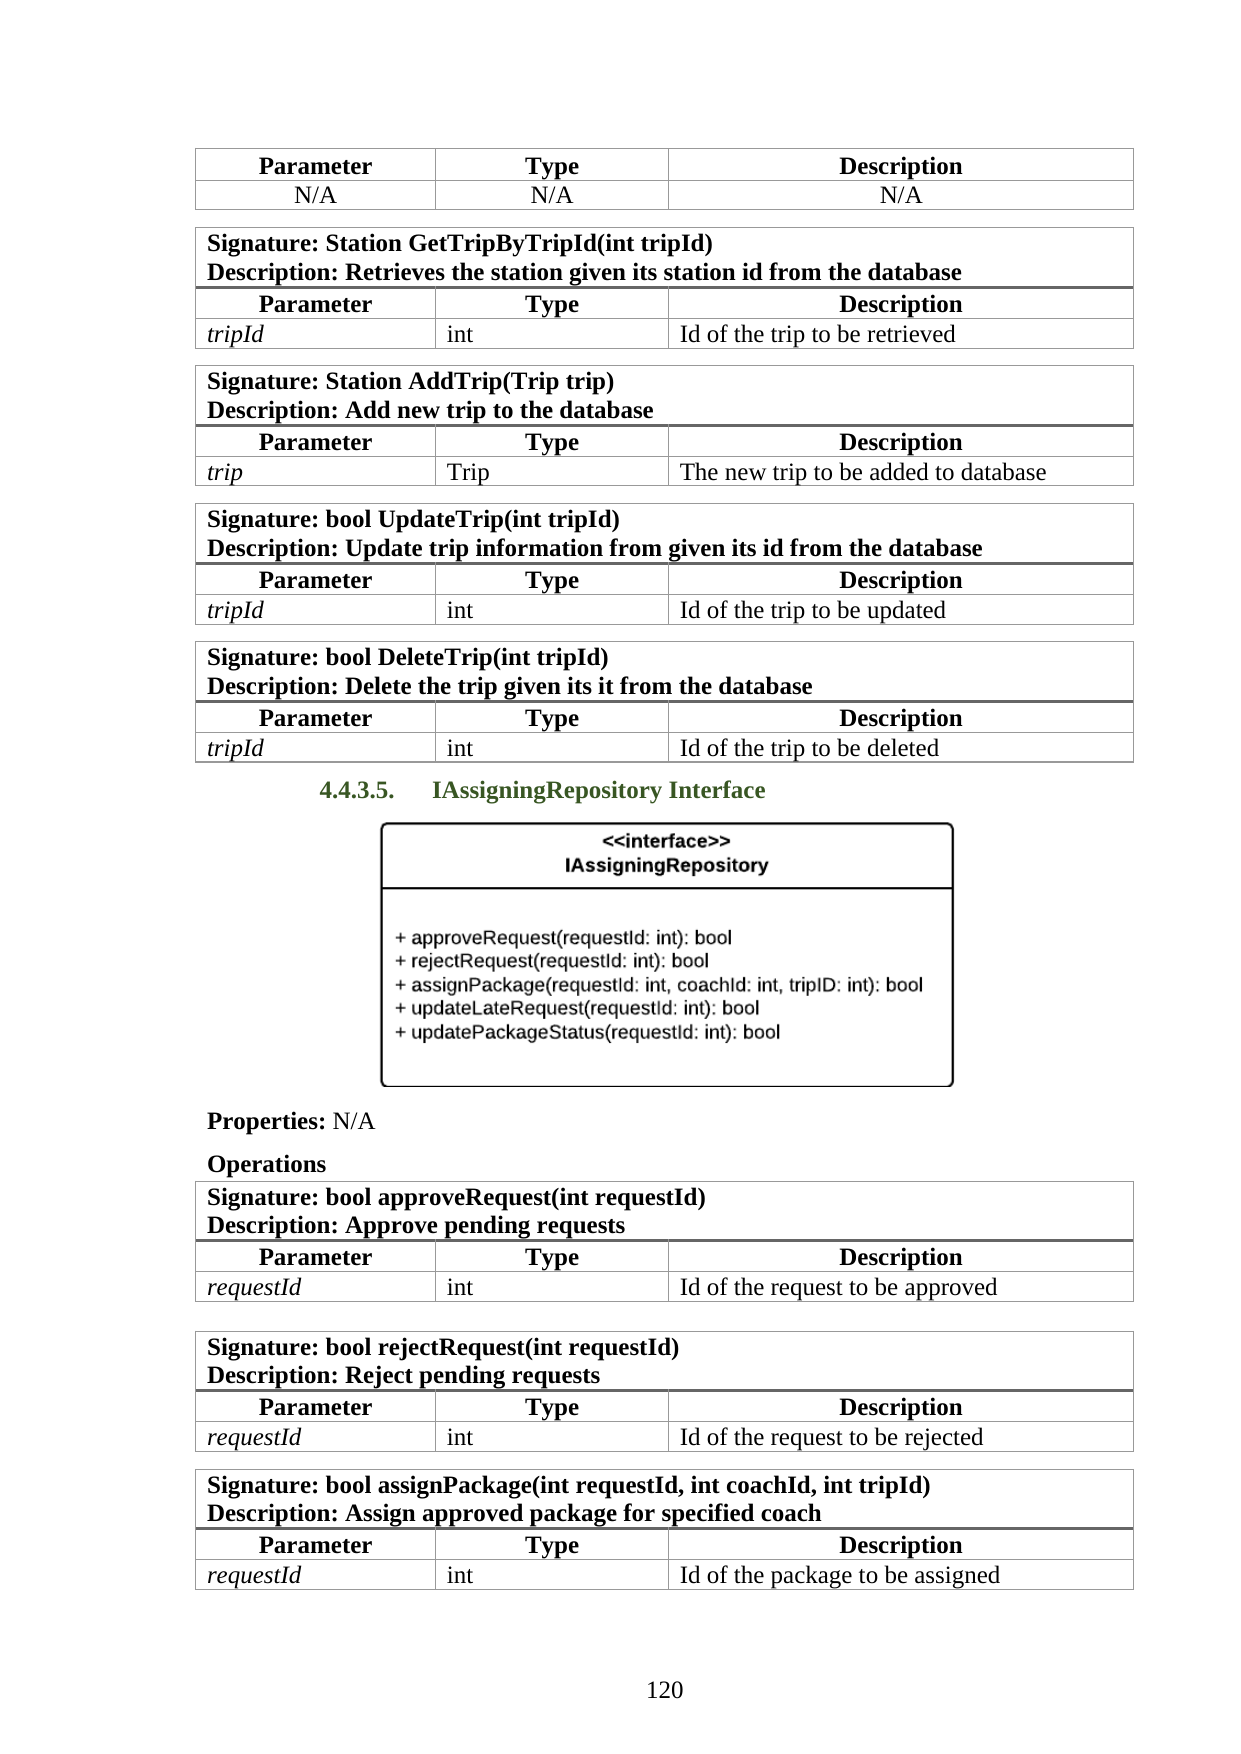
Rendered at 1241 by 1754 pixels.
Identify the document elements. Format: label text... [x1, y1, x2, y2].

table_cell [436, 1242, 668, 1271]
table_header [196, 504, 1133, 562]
text Operations [207, 1149, 1122, 1178]
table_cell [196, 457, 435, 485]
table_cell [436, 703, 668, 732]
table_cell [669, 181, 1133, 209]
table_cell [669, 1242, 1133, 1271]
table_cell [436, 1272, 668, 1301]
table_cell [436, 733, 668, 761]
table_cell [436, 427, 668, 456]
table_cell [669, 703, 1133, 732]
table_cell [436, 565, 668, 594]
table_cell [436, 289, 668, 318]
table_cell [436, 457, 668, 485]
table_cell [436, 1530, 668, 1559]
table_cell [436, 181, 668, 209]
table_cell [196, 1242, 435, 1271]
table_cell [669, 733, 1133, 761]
text Properties: N/A [207, 1106, 1122, 1135]
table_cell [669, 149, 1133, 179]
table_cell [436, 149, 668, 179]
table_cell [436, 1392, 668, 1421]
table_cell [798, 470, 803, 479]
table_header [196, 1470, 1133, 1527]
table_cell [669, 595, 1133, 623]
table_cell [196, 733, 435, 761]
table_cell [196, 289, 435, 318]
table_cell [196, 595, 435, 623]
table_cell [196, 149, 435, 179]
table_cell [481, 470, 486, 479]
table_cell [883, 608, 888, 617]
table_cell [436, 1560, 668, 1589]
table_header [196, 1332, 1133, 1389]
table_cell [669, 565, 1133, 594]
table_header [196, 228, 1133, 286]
subtitle IAssigningRepository Interface [319, 775, 1122, 804]
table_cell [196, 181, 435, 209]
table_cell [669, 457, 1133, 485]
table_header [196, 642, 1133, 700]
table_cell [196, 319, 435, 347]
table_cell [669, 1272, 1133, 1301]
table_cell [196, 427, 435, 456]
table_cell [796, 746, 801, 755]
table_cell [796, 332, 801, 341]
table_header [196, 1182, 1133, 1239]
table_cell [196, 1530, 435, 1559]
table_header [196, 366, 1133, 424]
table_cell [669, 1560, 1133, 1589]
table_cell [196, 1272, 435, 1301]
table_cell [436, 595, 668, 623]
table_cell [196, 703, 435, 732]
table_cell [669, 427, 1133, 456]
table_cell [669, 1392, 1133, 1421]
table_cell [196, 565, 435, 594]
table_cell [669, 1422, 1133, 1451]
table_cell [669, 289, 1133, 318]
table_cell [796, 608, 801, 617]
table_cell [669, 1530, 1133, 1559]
picture [374, 818, 955, 1087]
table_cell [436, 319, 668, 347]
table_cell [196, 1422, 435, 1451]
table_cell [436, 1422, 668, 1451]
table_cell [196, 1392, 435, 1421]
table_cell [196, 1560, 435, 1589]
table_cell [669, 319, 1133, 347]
